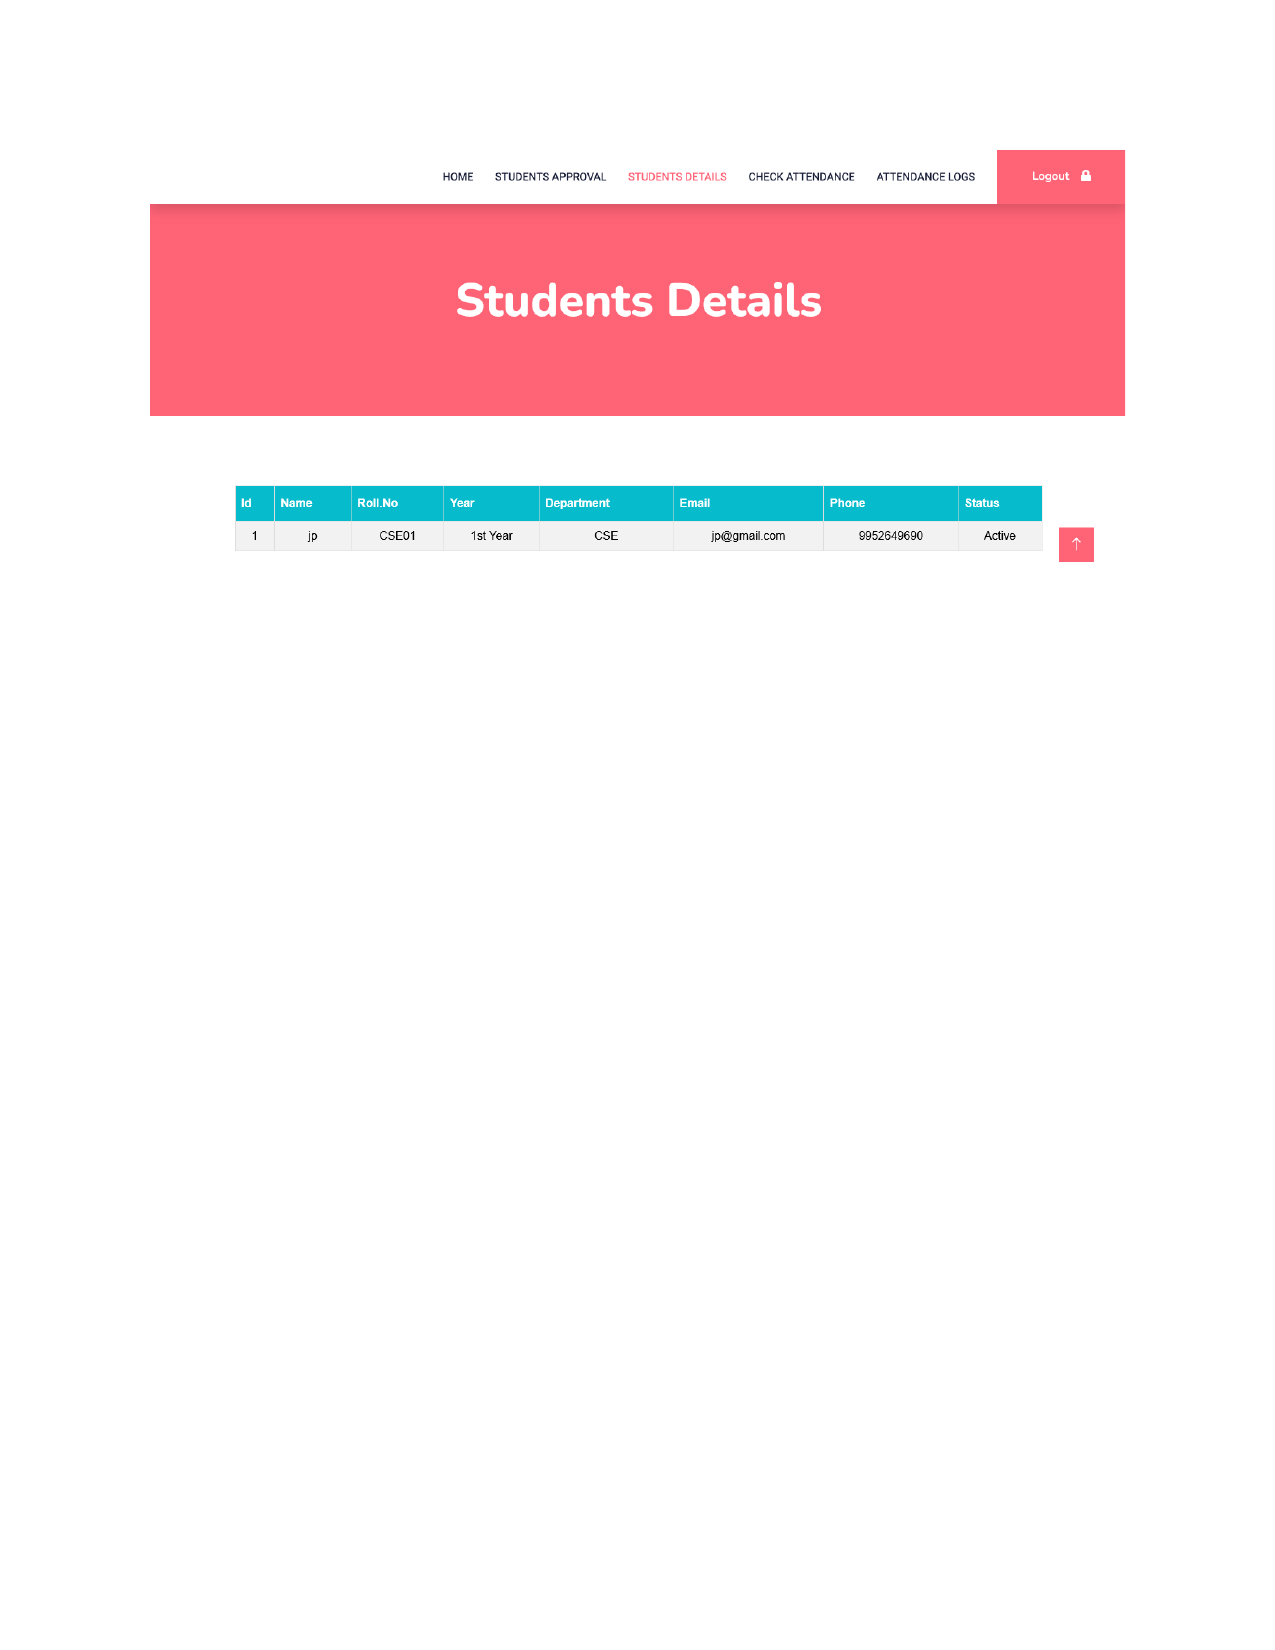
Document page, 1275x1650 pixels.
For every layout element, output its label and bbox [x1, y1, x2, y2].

picture [150, 150, 1125, 795]
